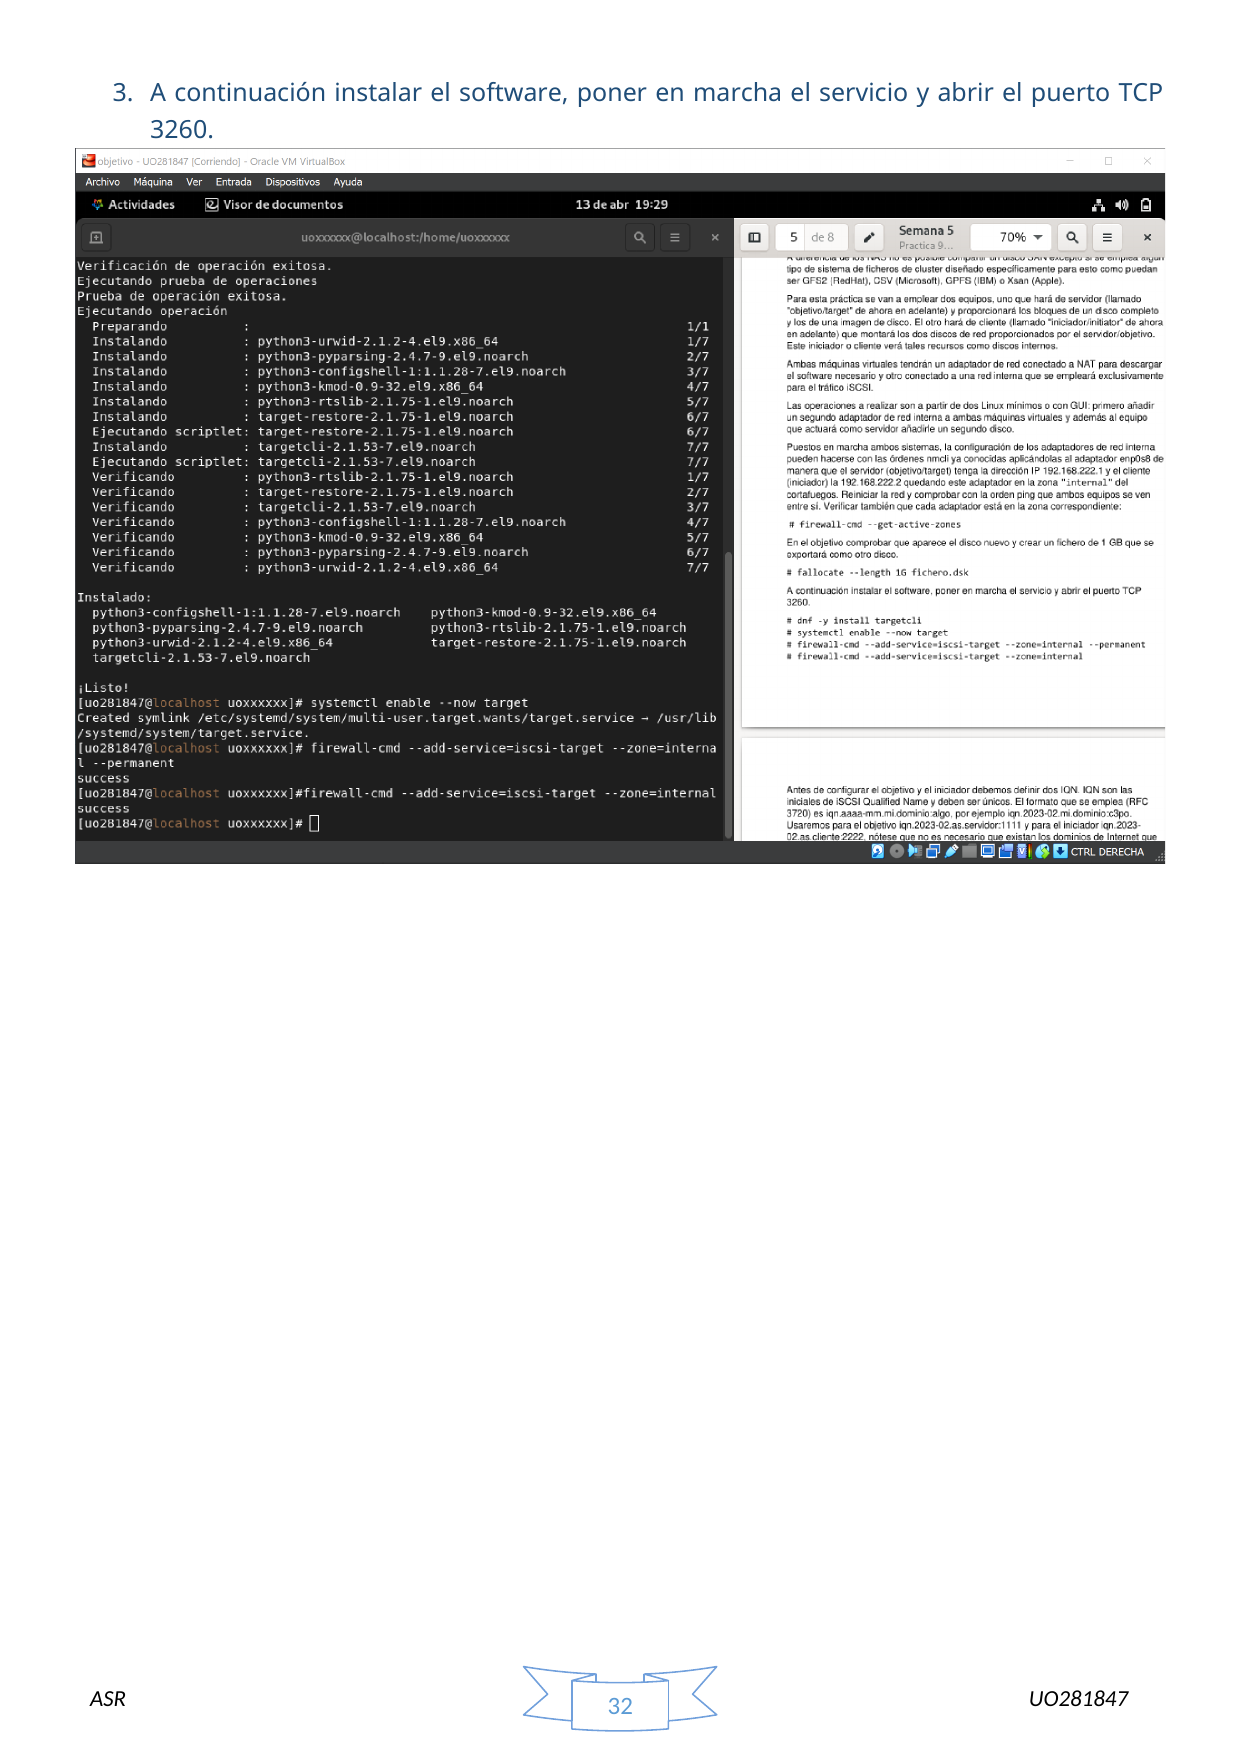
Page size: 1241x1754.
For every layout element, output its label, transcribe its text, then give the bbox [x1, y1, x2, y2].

picture [75, 148, 1166, 864]
subtitle A continuación instalar el software, poner en marcha el servicio y abrir el puerto TCP 3260. [112, 75, 1165, 146]
